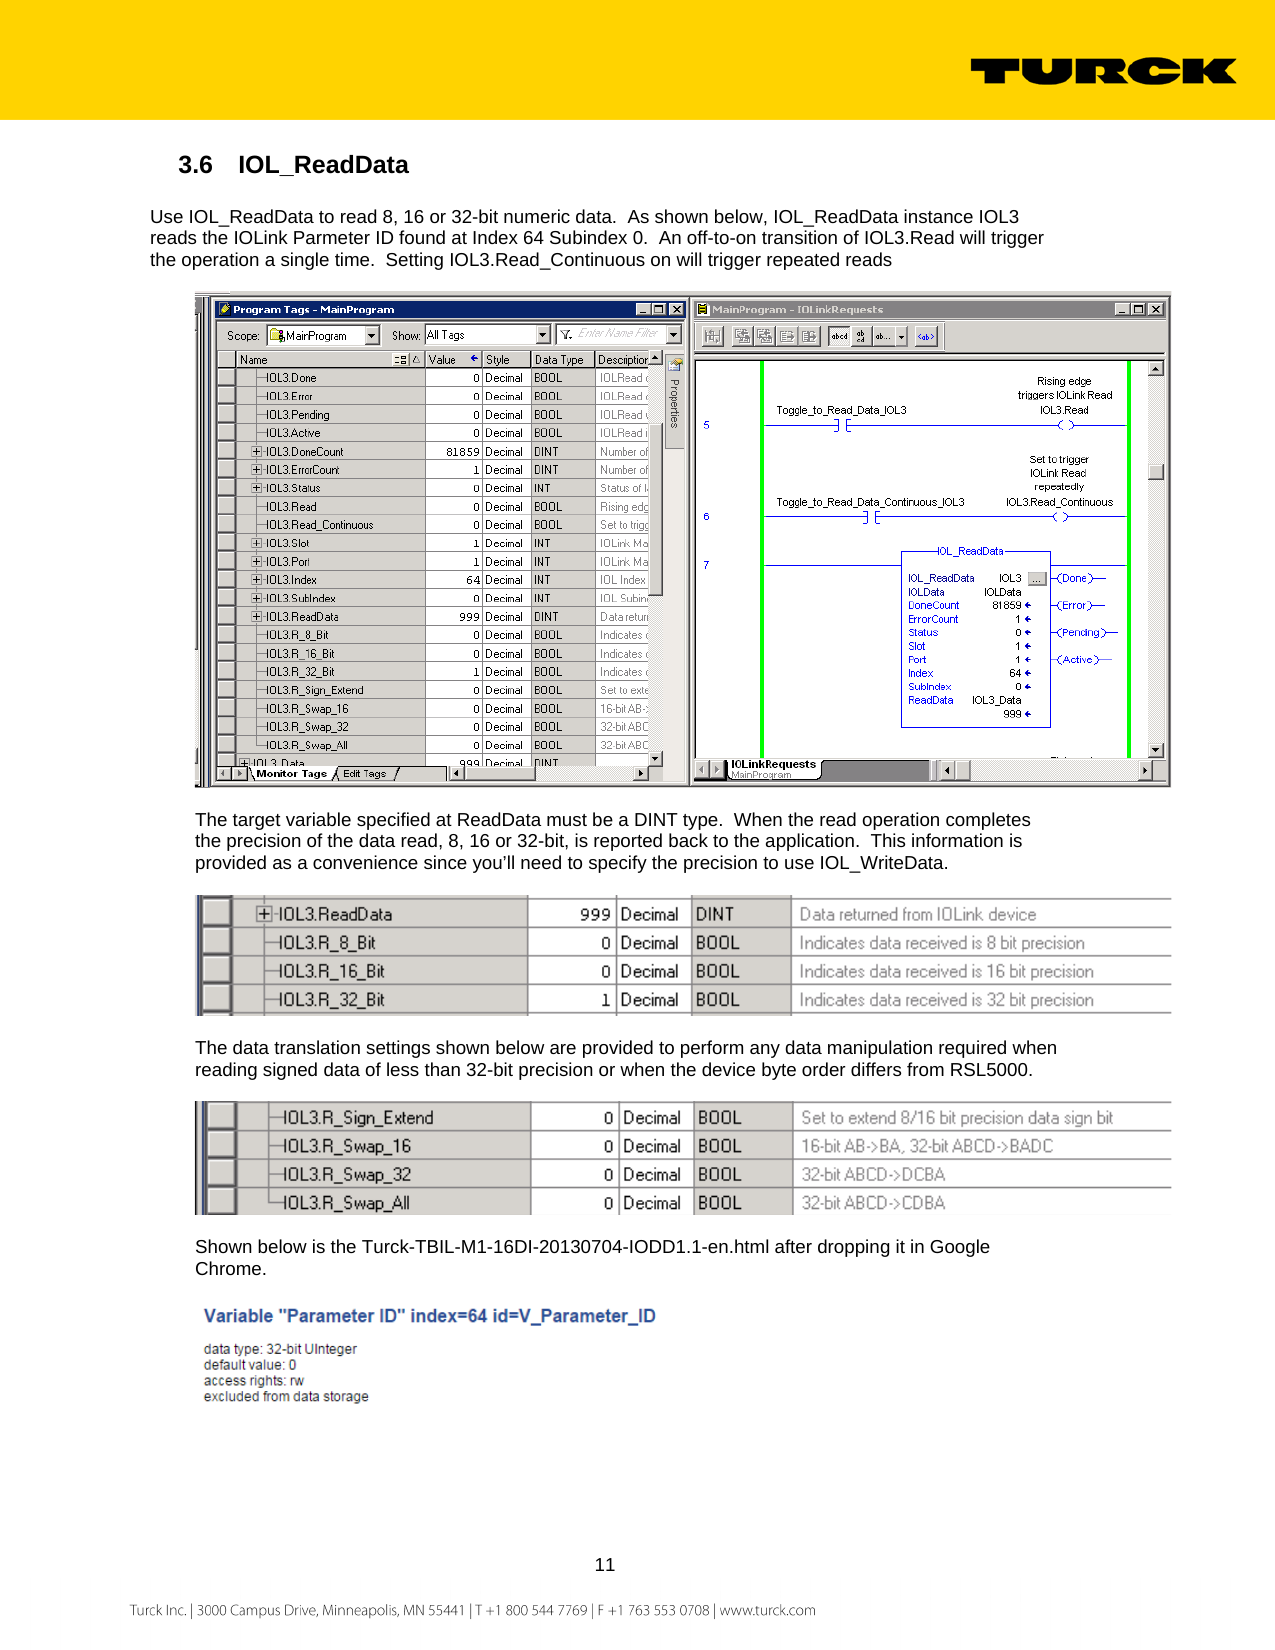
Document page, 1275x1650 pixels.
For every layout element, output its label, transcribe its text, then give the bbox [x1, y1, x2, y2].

text The target variable specified at ReadData must be a DINT type. When the read operation completes the precision of the data read, 8, 16 or 32-bit, is reported back to the application. This information is provided as a convenience since you’ll need to specify the precision to use IOL_WriteData. [195, 809, 1059, 873]
subtitle IOL_ReadData [178, 150, 1059, 179]
picture [194, 895, 1172, 1016]
picture [194, 1101, 1172, 1215]
text Use IOL_ReadData to read 8, 16 or 32-bit numeric data. As shown below, IOL_ReadData instance IOL3 reads the IOLink Parmeter ID found at Index 64 Subindex 0. An off-to-on transition of IOL3.Read will trigger the operation a single time. Setting IOL3.Read_Continuous on will trigger repeated reads [150, 206, 1059, 270]
picture [0, 1547, 1275, 1650]
picture [0, 0, 1275, 120]
text The data translation settings shown below are provided to perform any data manipulation required when reading signed data of less than 32-bit precision or when the device byte order differs from RSL5000. [195, 1037, 1059, 1080]
picture [194, 291, 1172, 788]
picture [195, 1301, 1071, 1415]
text Shown below is the Turck-TBIL-M1-16DI-20130704-IODD1.1-en.html after dropping it in Google Chrome. [195, 1236, 1059, 1279]
